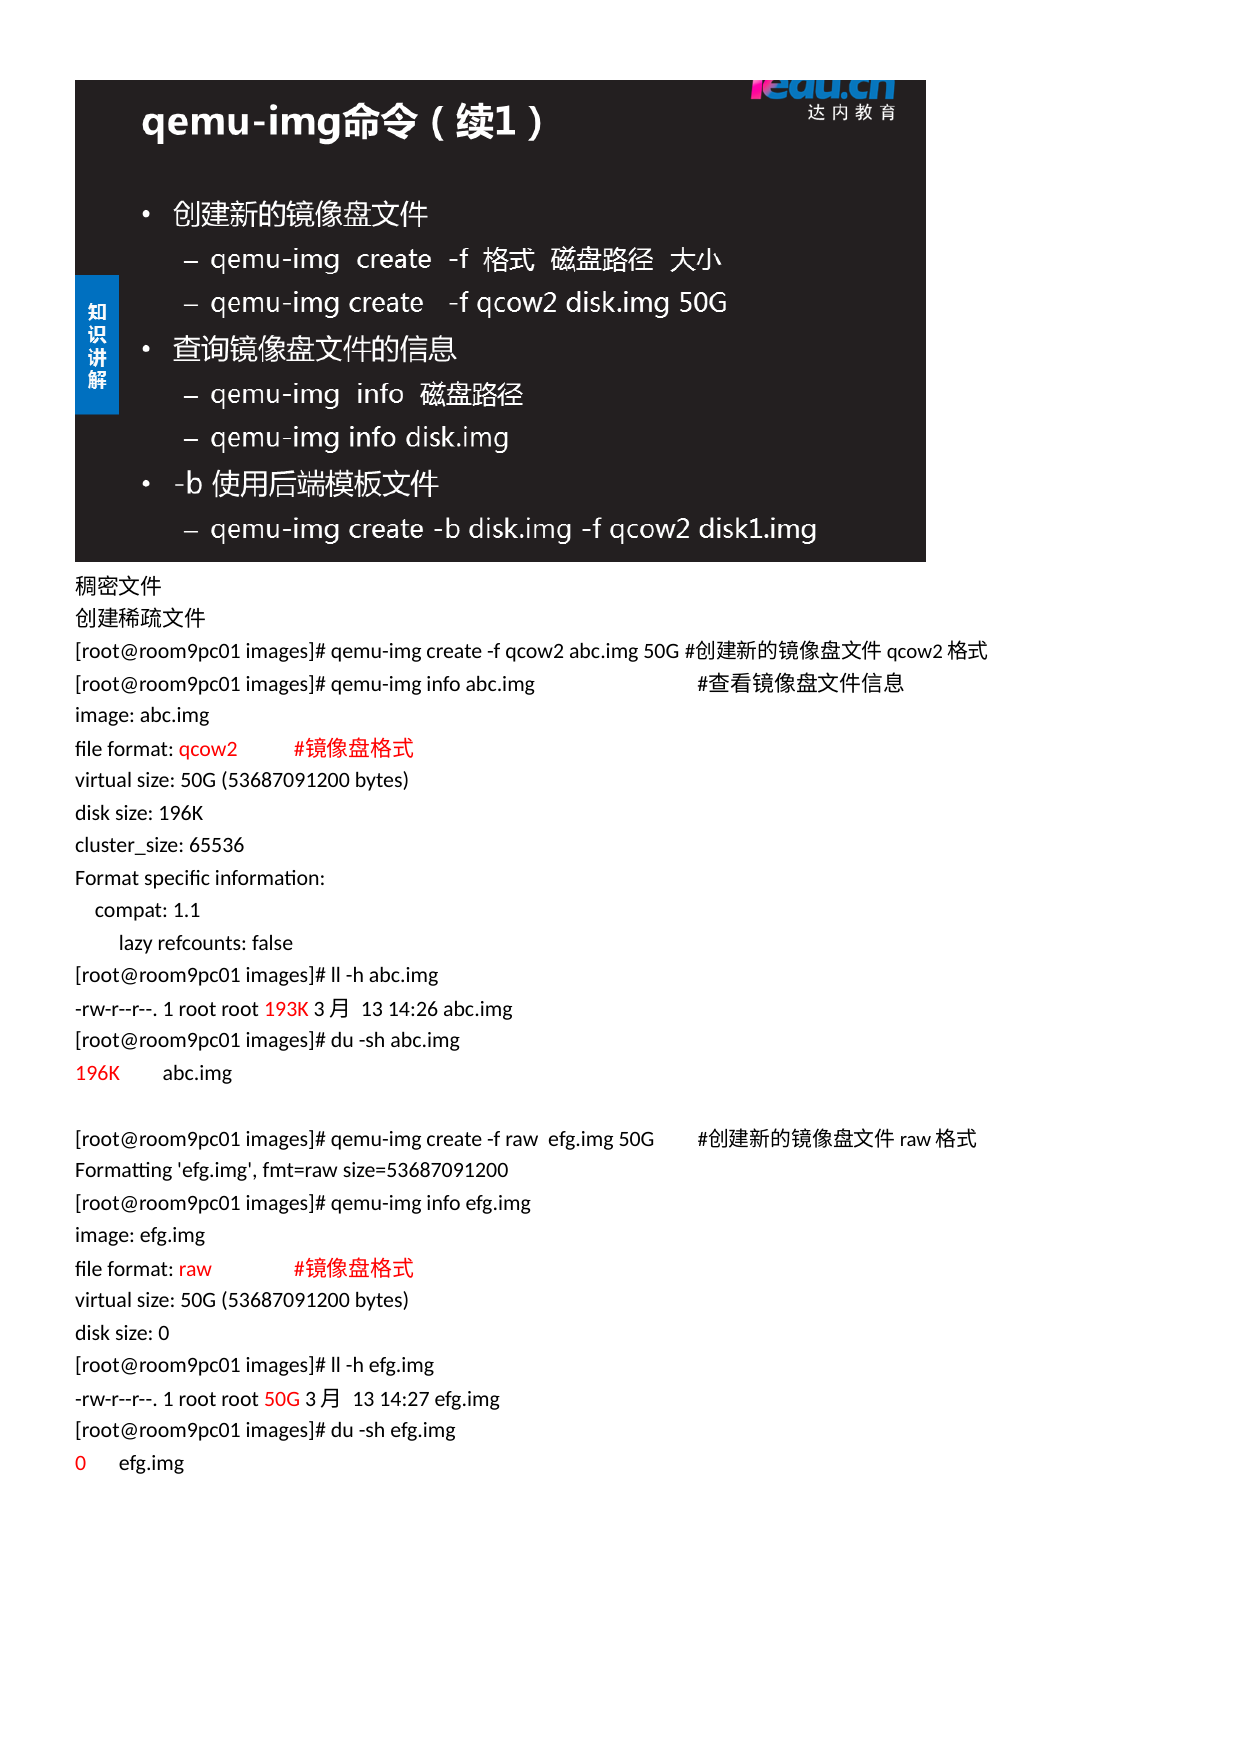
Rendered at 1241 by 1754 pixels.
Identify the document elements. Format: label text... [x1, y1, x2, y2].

text 0 efg.img [75, 1446, 1165, 1478]
text file format: raw #镜像盘格式 [75, 1251, 1165, 1283]
text image: efg.img [75, 1218, 1165, 1251]
text [root@room9pc01 images]# ll -h efg.img [75, 1348, 1165, 1381]
text compat: 1.1 [75, 893, 1165, 926]
text virtual size: 50G (53687091200 bytes) [75, 1283, 1165, 1316]
text disk size: 196K [75, 796, 1165, 828]
text disk size: 0 [75, 1316, 1165, 1348]
text lazy refcounts: false [75, 926, 1165, 958]
text cluster_size: 65536 [75, 828, 1165, 861]
text 创建稀疏文件 [75, 601, 1165, 633]
text [root@room9pc01 images]# qemu-img create -f raw efg.img 50G #创建新的镜像盘文件raw格式 [75, 1121, 1165, 1153]
text virtual size: 50G (53687091200 bytes) [75, 763, 1165, 796]
text [root@room9pc01 images]# du -sh efg.img [75, 1413, 1165, 1446]
picture [75, 80, 926, 562]
text [root@room9pc01 images]# qemu-img info abc.img #查看镜像盘文件信息 [75, 666, 1165, 698]
text file format: qcow2 #镜像盘格式 [75, 731, 1165, 763]
text [root@room9pc01 images]# qemu-img info efg.img [75, 1186, 1165, 1218]
text [root@room9pc01 images]# du -sh abc.img [75, 1023, 1165, 1056]
text image: abc.img [75, 698, 1165, 731]
text -rw-r--r--. 1 root root 50G 3月 13 14:27 efg.img [75, 1381, 1165, 1413]
text Format specific information: [75, 861, 1165, 893]
text [root@room9pc01 images]# ll -h abc.img [75, 958, 1165, 991]
text -rw-r--r--. 1 root root 193K 3月 13 14:26 abc.img [75, 991, 1165, 1023]
text Formatting 'efg.img', fmt=raw size=53687091200 [75, 1153, 1165, 1186]
text 196K abc.img [75, 1056, 1165, 1088]
text [root@room9pc01 images]# qemu-img create -f qcow2 abc.img 50G #创建新的镜像盘文件qcow2格式 [75, 633, 1165, 666]
text 稠密文件 [75, 568, 1165, 601]
